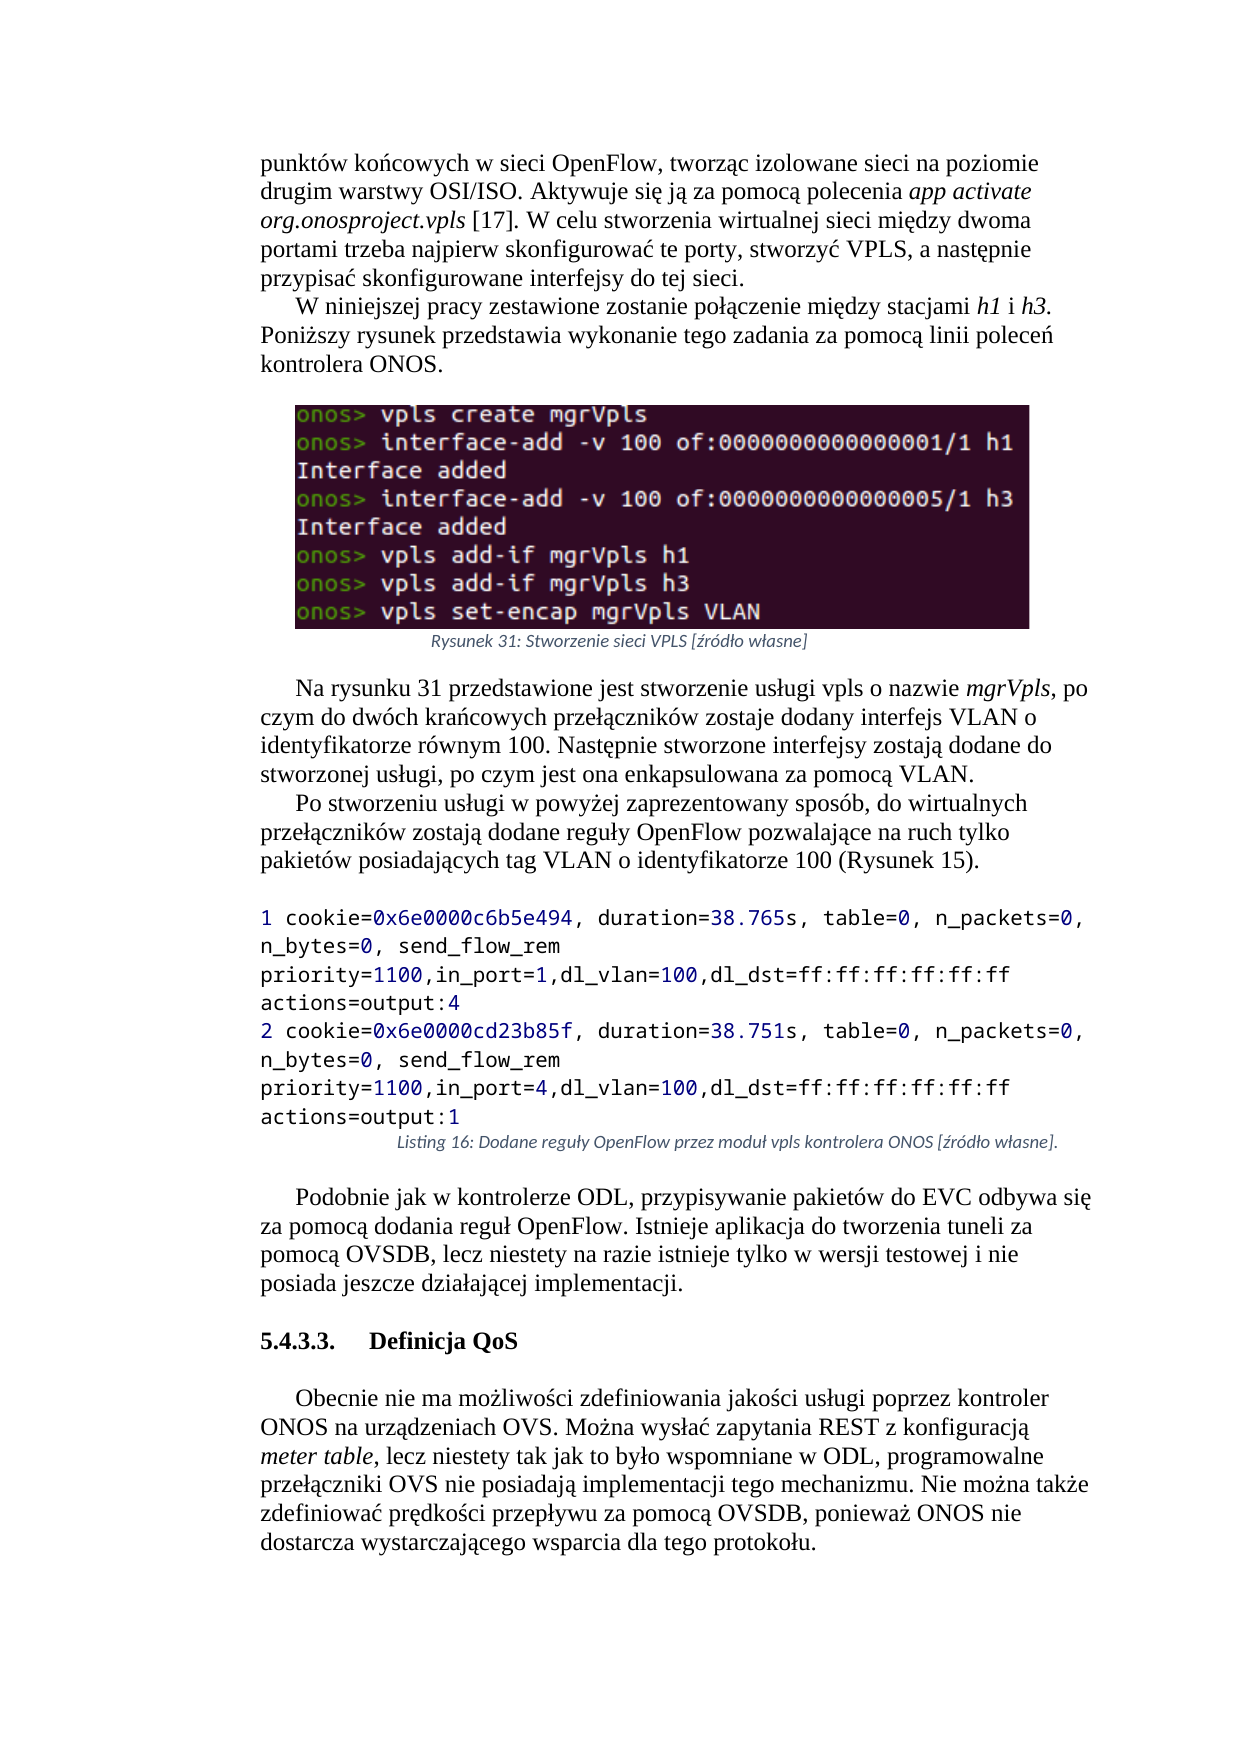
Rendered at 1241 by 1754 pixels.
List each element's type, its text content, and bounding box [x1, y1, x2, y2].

text Po stworzeniu usługi w powyżej zaprezentowany sposób, do wirtualnych przełączników zostają dodane reguły OpenFlow pozwalające na ruch tylko pakietów posiadających tag VLAN o identyfikatorze 100 (Rysunek 15). [260, 788, 1093, 874]
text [260, 148, 1093, 291]
text Obecnie nie ma możliwości zdefiniowania jakości usługi poprzez kontroler ONOS na urządzeniach OVS. Można wysłać zapytania REST z konfiguracją meter table, lecz niestety tak jak to było wspomniane w ODL, programowalne przełączniki OVS nie posiadają implementacji tego mechanizmu. Nie można także zdefiniować prędkości przepływu za pomocą OVSDB, ponieważ ONOS nie dostarcza wystarczającego wsparcia dla tego protokołu. [260, 1383, 1093, 1584]
picture [295, 405, 1030, 629]
text 2 cookie=0x6e0000cd23b85f, duration=38.751s, table=0, n_packets=0, n_bytes=0, send_flow_rem priority=1100,in_port=4,dl_vlan=100,dl_dst=ff:ff:ff:ff:ff:ff actions=output:1 [260, 1017, 1093, 1130]
text Rysunek 31: Stworzenie sieci VPLS [źródło własne] [148, 629, 1093, 652]
list Definicja QoS [260, 1326, 1093, 1354]
text 1 cookie=0x6e0000c6b5e494, duration=38.765s, table=0, n_packets=0, n_bytes=0, send_flow_rem priority=1100,in_port=1,dl_vlan=100,dl_dst=ff:ff:ff:ff:ff:ff actions=output:4 [260, 903, 1093, 1017]
text W niniejszej pracy zestawione zostanie połączenie między stacjami h1 i h3. Poniższy rysunek przedstawia wykonanie tego zadania za pomocą linii poleceń kontrolera ONOS. [260, 291, 1093, 406]
text Podobnie jak w kontrolerze ODL, przypisywanie pakietów do EVC odbywa się za pomocą dodania reguł OpenFlow. Istnieje aplikacja do tworzenia tuneli za pomocą OVSDB, lecz niestety na razie istnieje tylko w wersji testowej i nie posiada jeszcze działającej implementacji. [260, 1182, 1093, 1297]
text Listing 16: Dodane reguły OpenFlow przez moduł vpls kontrolera ONOS [źródło własne]. [328, 1130, 1093, 1153]
text Na rysunku 31 przedstawione jest stworzenie usługi vpls o nazwie mgrVpls, po czym do dwóch krańcowych przełączników zostaje dodany interfejs VLAN o identyfikatorze równym 100. Następnie stworzone interfejsy zostają dodane do stworzonej usługi, po czym jest ona enkapsulowana za pomocą VLAN. [260, 673, 1093, 788]
